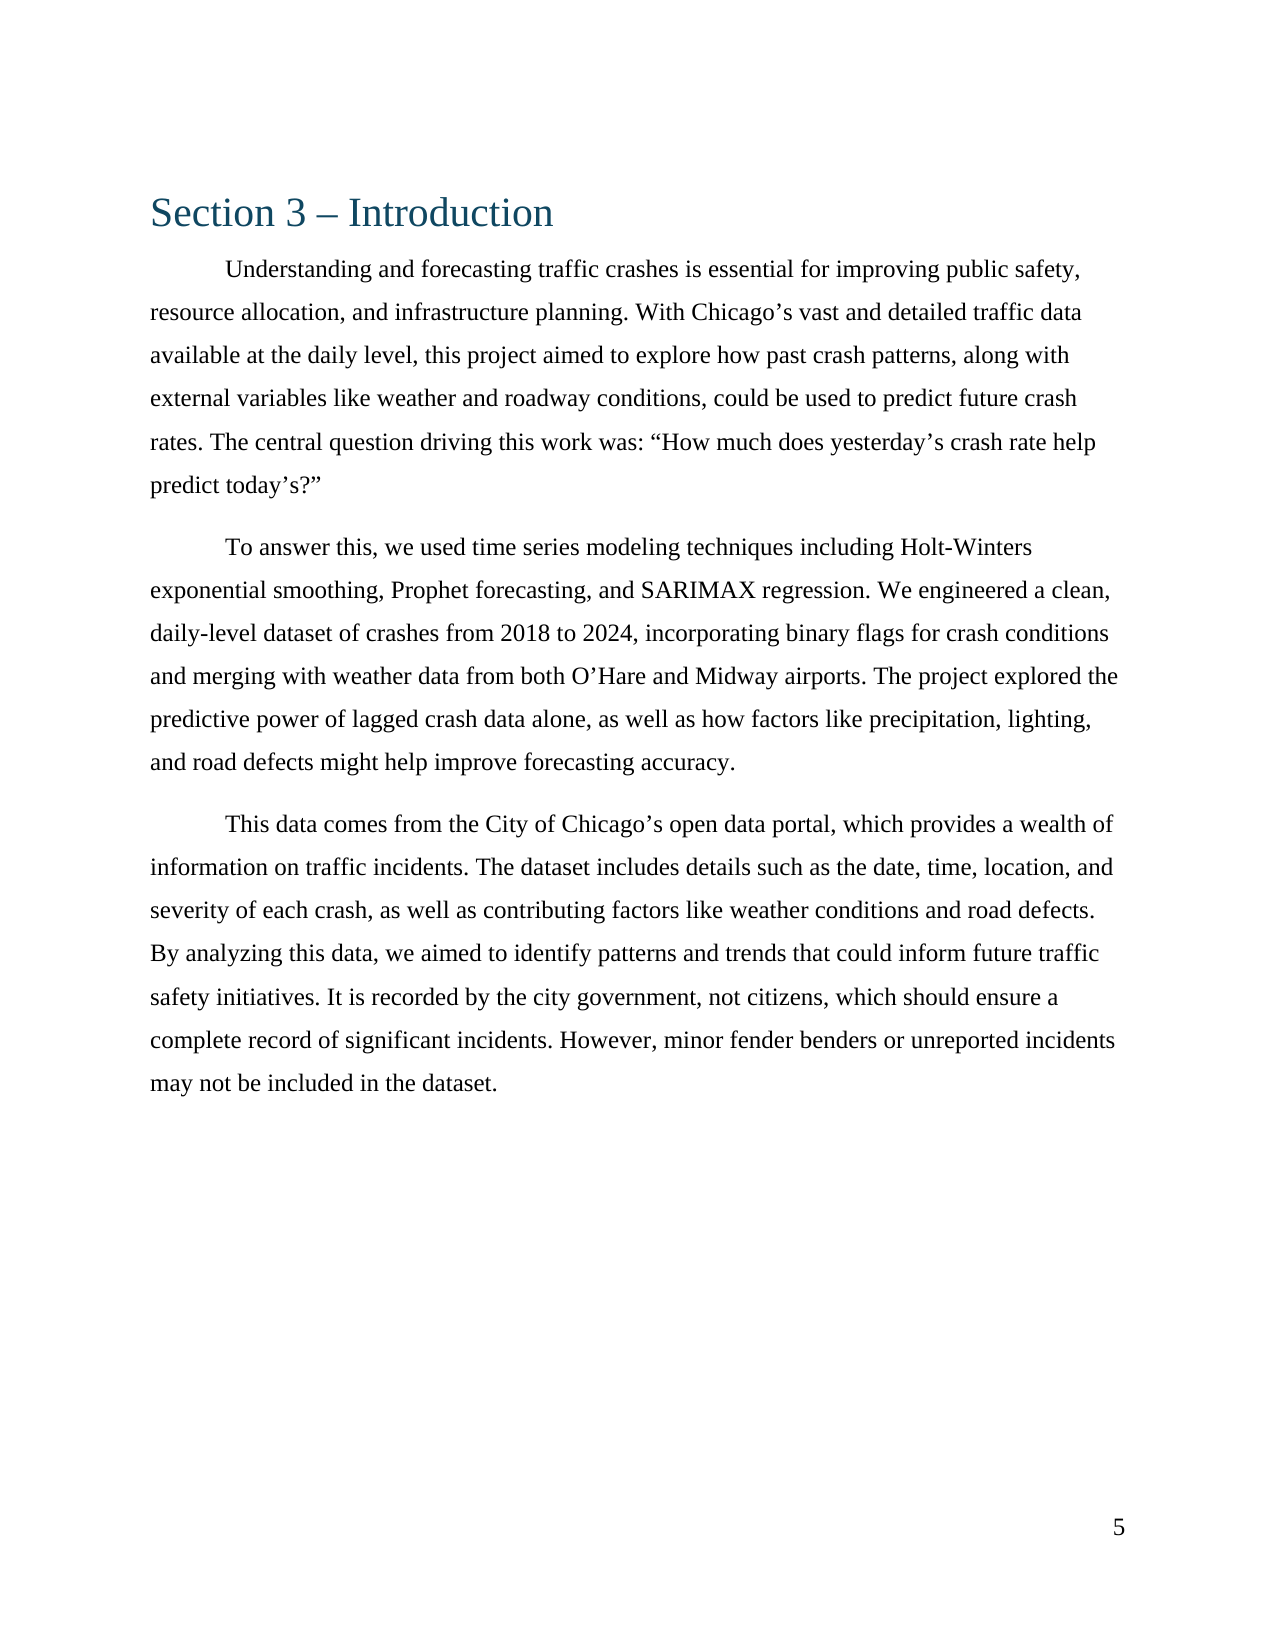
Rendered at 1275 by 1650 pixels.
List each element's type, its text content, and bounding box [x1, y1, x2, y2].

text To answer this, we used time series modeling techniques including Holt-Winters exponential smoothing, Prophet forecasting, and SARIMAX regression. We engineered a clean, daily-level dataset of crashes from 2018 to 2024, incorporating binary flags for crash conditions and merging with weather data from both O’Hare and Midway airports. The project explored the predictive power of lagged crash data alone, as well as how factors like precipitation, lighting, and road defects might help improve forecasting accuracy. [150, 532, 1125, 776]
subtitle Section 3 – Introduction [150, 187, 1125, 235]
text This data comes from the City of Chicago’s open data portal, which provides a wealth of information on traffic incidents. The dataset includes details such as the date, time, location, and severity of each crash, as well as contributing factors like weather conditions and road defects. By analyzing this data, we aimed to identify patterns and trends that could inform future traffic safety initiatives. It is recorded by the city government, not citizens, which should ensure a complete record of significant incidents. However, minor fender benders or unreported incidents may not be included in the dataset. [150, 809, 1125, 1097]
text Understanding and forecasting traffic crashes is essential for improving public safety, resource allocation, and infrastructure planning. With Chicago’s vast and detailed traffic data available at the daily level, this project aimed to explore how past crash patterns, along with external variables like weather and roadway conditions, could be used to predict future crash rates. The central question driving this work was: “How much does yesterday’s crash rate help predict today’s?” [150, 254, 1125, 498]
